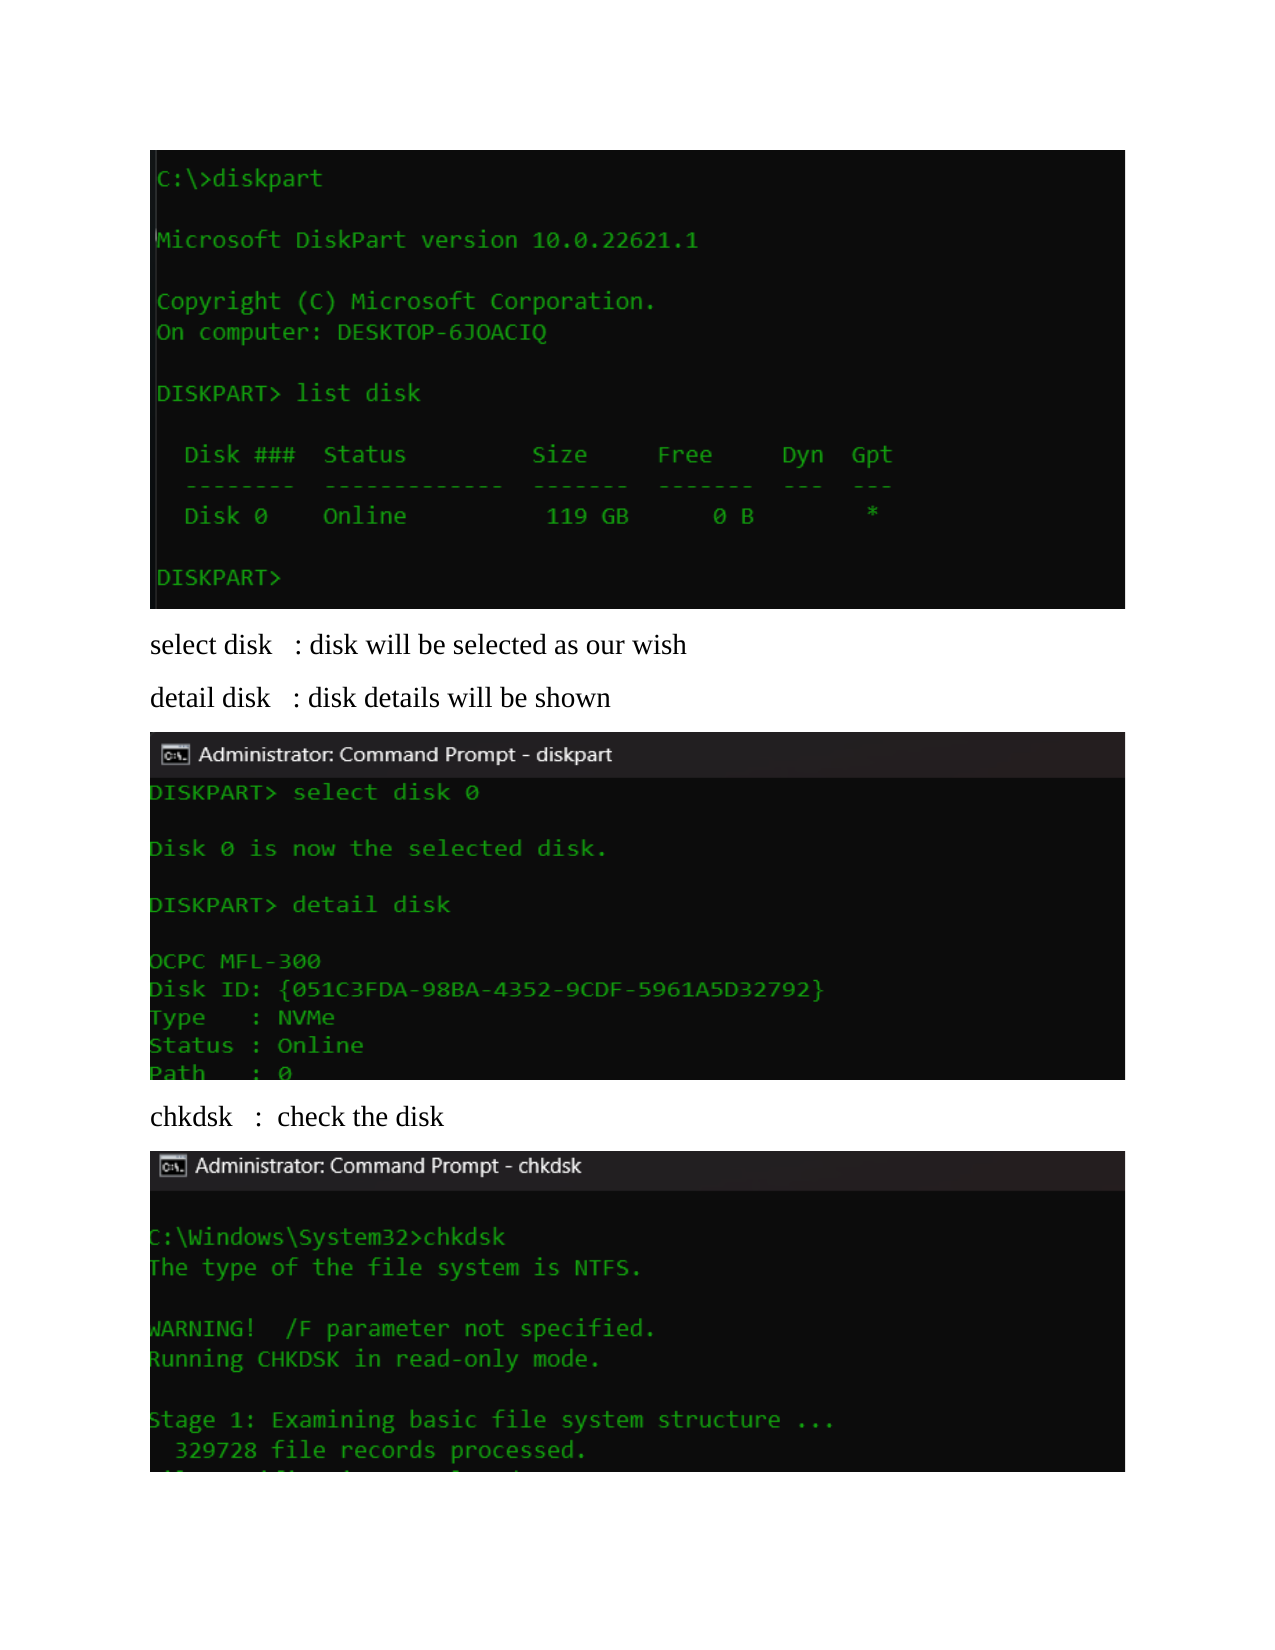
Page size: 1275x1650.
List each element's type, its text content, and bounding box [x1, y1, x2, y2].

text select disk : disk will be selected as our wish [150, 627, 1125, 661]
picture [150, 1151, 1125, 1472]
picture [150, 732, 1125, 1080]
picture [150, 150, 1125, 609]
text detail disk : disk details will be shown [150, 680, 1125, 713]
text chkdsk : check the disk [150, 1099, 1125, 1132]
